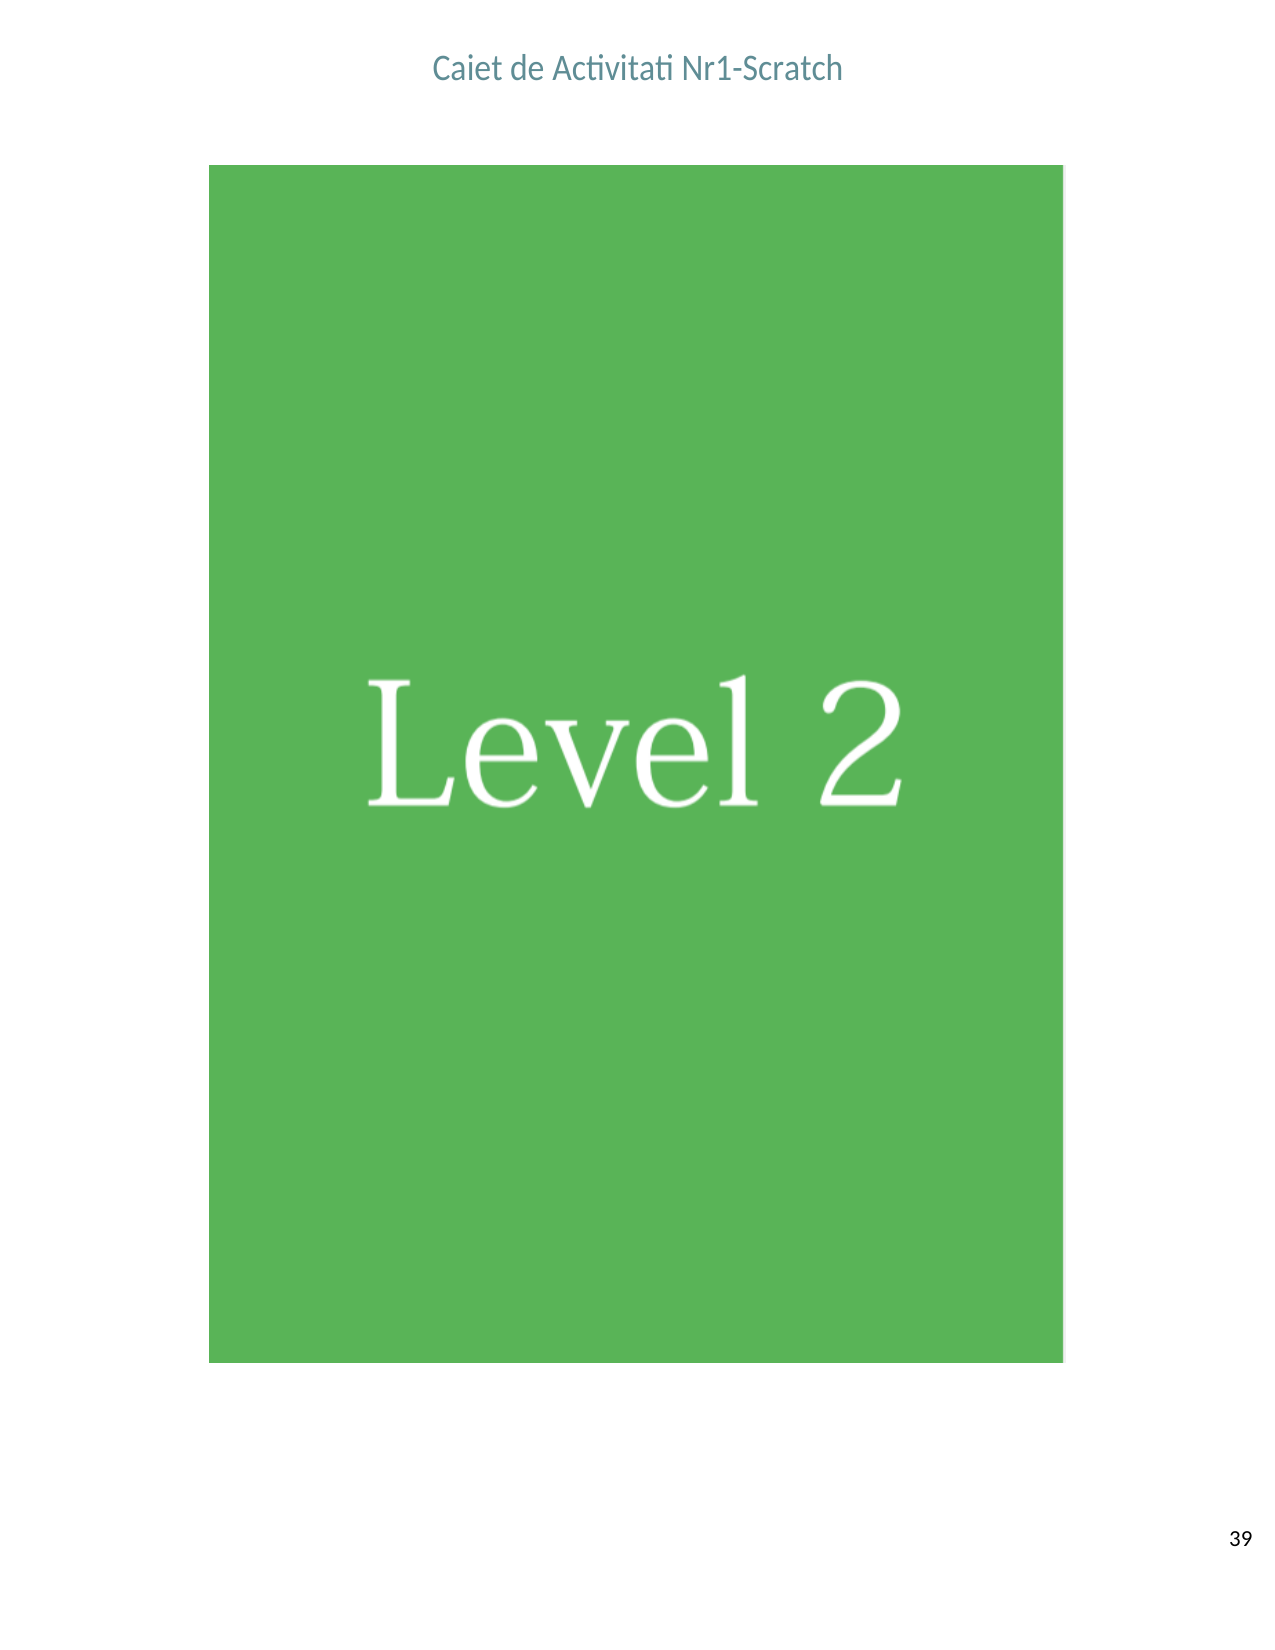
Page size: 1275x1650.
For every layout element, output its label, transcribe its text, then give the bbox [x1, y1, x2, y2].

picture [209, 165, 1066, 1363]
text Caiet de Activitati Nr1-Scratch [419, 44, 856, 90]
